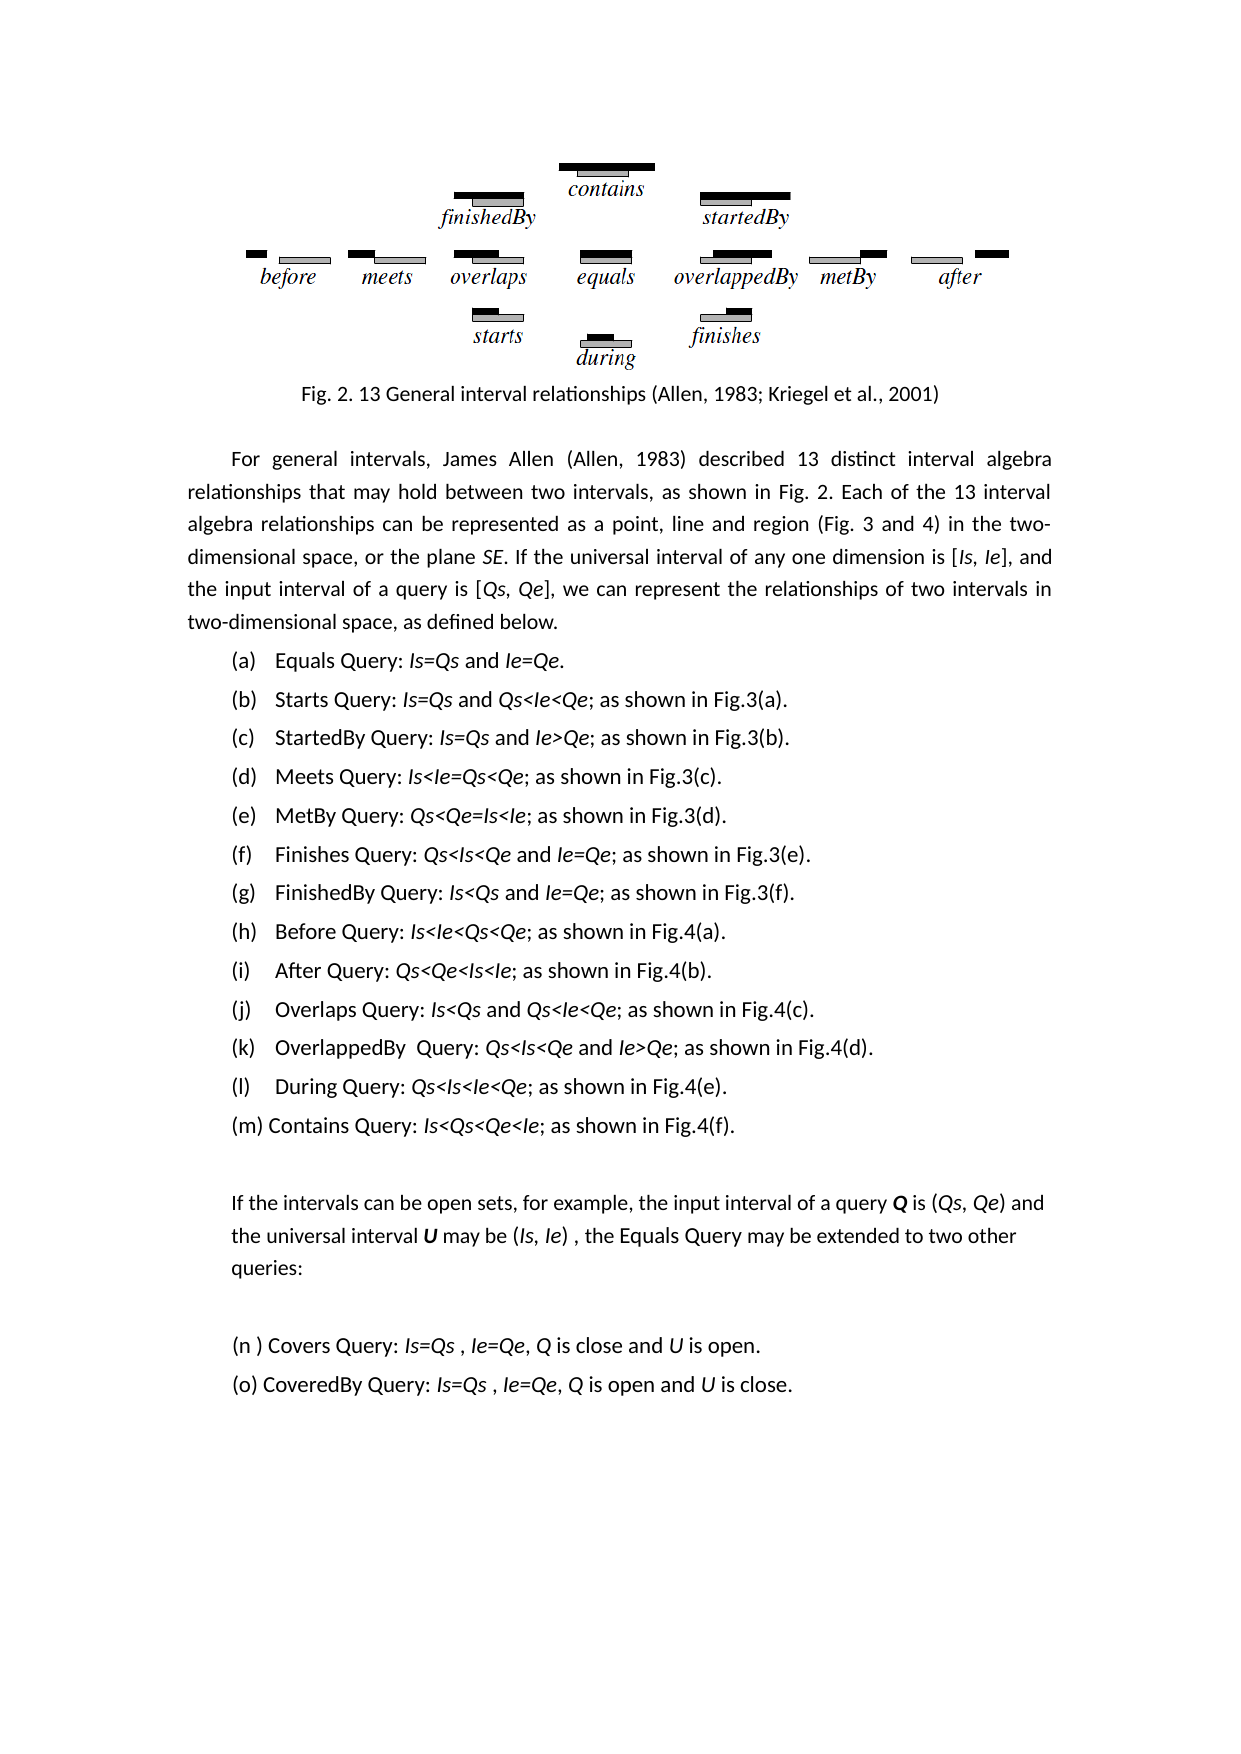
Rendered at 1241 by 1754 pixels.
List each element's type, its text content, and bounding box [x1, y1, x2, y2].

list After Query: Qs<Qe<Is<Ie; as shown in Fig.4(b). [231, 954, 1053, 986]
text Fig. 2. 13 General interval relationships (Allen, 1983; Kriegel et al., 2001) [187, 377, 1053, 410]
list (m) Contains Query: Is<Qs<Qe<Ie; as shown in Fig.4(f). [231, 1109, 1053, 1141]
list Finishes Query: Qs<Is<Qe and Ie=Qe; as shown in Fig.3(e). [231, 837, 1053, 870]
list Meets Query: Is<Ie=Qs<Qe; as shown in Fig.3(c). [231, 760, 1053, 792]
list Before Query: Is<Ie<Qs<Qe; as shown in Fig.4(a). [231, 915, 1053, 947]
list For general intervals, James Allen (Allen, 1983) described 13 distinct interval algebra relationships that may hold between two intervals, as shown in Fig. 2. Each of the 13 interval algebra relationships can be represented as a point, line and region (Fig. 3 and 4) in the two-dimensional space, or the plane SE. If the universal interval of any one dimension is [Is, Ie], and the input interval of a query is [Qs, Qe], we can represent the relationships of two intervals in two-dimensional space, as defined below. [187, 442, 1053, 637]
list (n ) Covers Query: Is=Qs , Ie=Qe, Q is close and U is open. [232, 1329, 1053, 1361]
list MetBy Query: Qs<Qe=Is<Ie; as shown in Fig.3(d). [231, 799, 1053, 831]
list FinishedBy Query: Is<Qs and Ie=Qe; as shown in Fig.3(f). [231, 876, 1053, 909]
list Equals Query: Is=Qs and Ie=Qe. [231, 644, 1053, 676]
list (o) CoveredBy Query: Is=Qs , Ie=Qe, Q is open and U is close. [232, 1367, 1053, 1400]
picture [231, 150, 1015, 371]
list During Query: Qs<Is<Ie<Qe; as shown in Fig.4(e). [231, 1070, 1053, 1102]
list OverlappedBy Query: Qs<Is<Qe and Ie>Qe; as shown in Fig.4(d). [231, 1031, 1053, 1064]
list If the intervals can be open sets, for example, the input interval of a query Q is (Qs, Qe) and the universal interval U may be (Is, Ie) , the Equals Query may be extended to two other queries: [231, 1186, 1053, 1284]
list Overlaps Query: Is<Qs and Qs<Ie<Qe; as shown in Fig.4(c). [231, 992, 1053, 1025]
list Starts Query: Is=Qs and Qs<Ie<Qe; as shown in Fig.3(a). [231, 682, 1053, 715]
list StartedBy Query: Is=Qs and Ie>Qe; as shown in Fig.3(b). [231, 721, 1053, 754]
